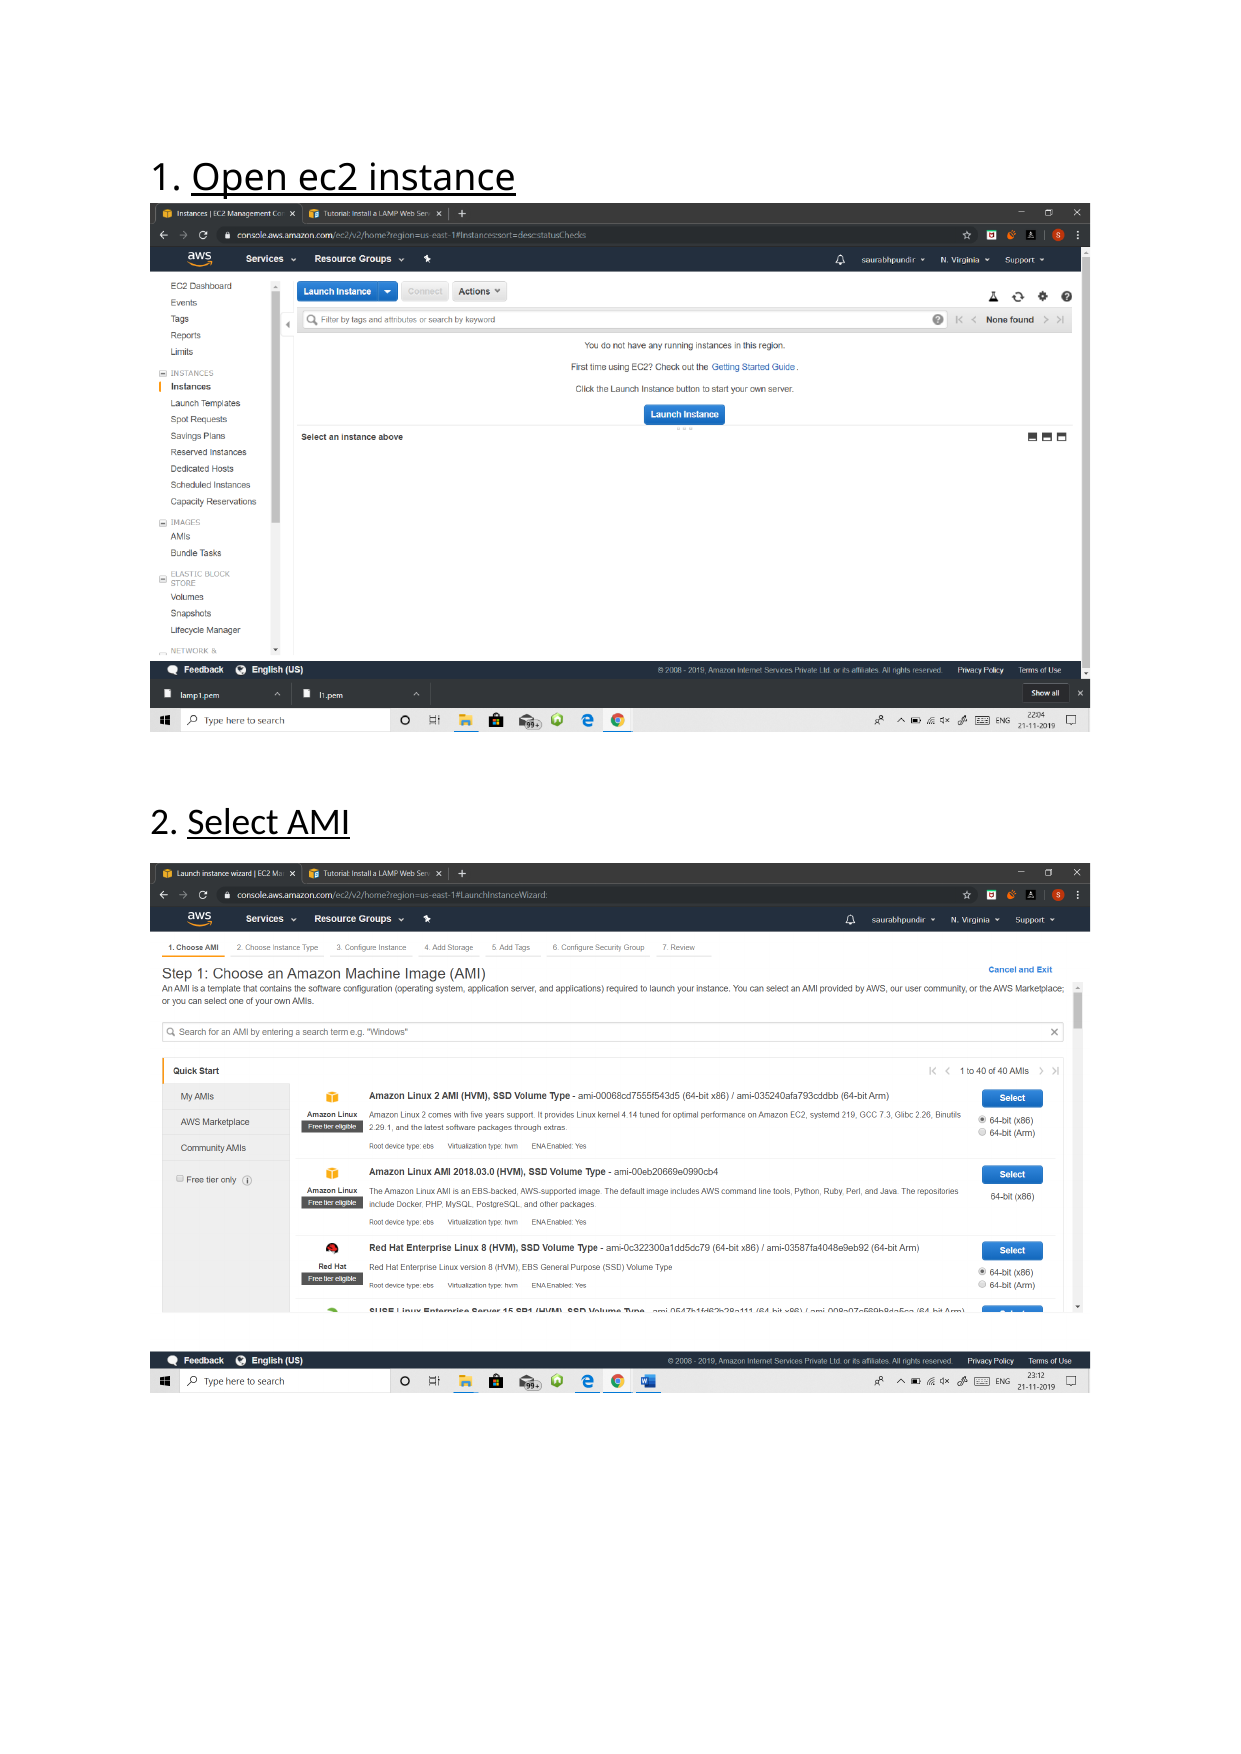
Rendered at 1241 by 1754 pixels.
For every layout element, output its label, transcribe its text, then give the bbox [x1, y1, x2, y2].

picture [150, 203, 1091, 732]
text 2. Select AMI [150, 798, 1090, 844]
text 1. Open ec2 instance [150, 150, 1090, 203]
picture [150, 863, 1091, 1393]
